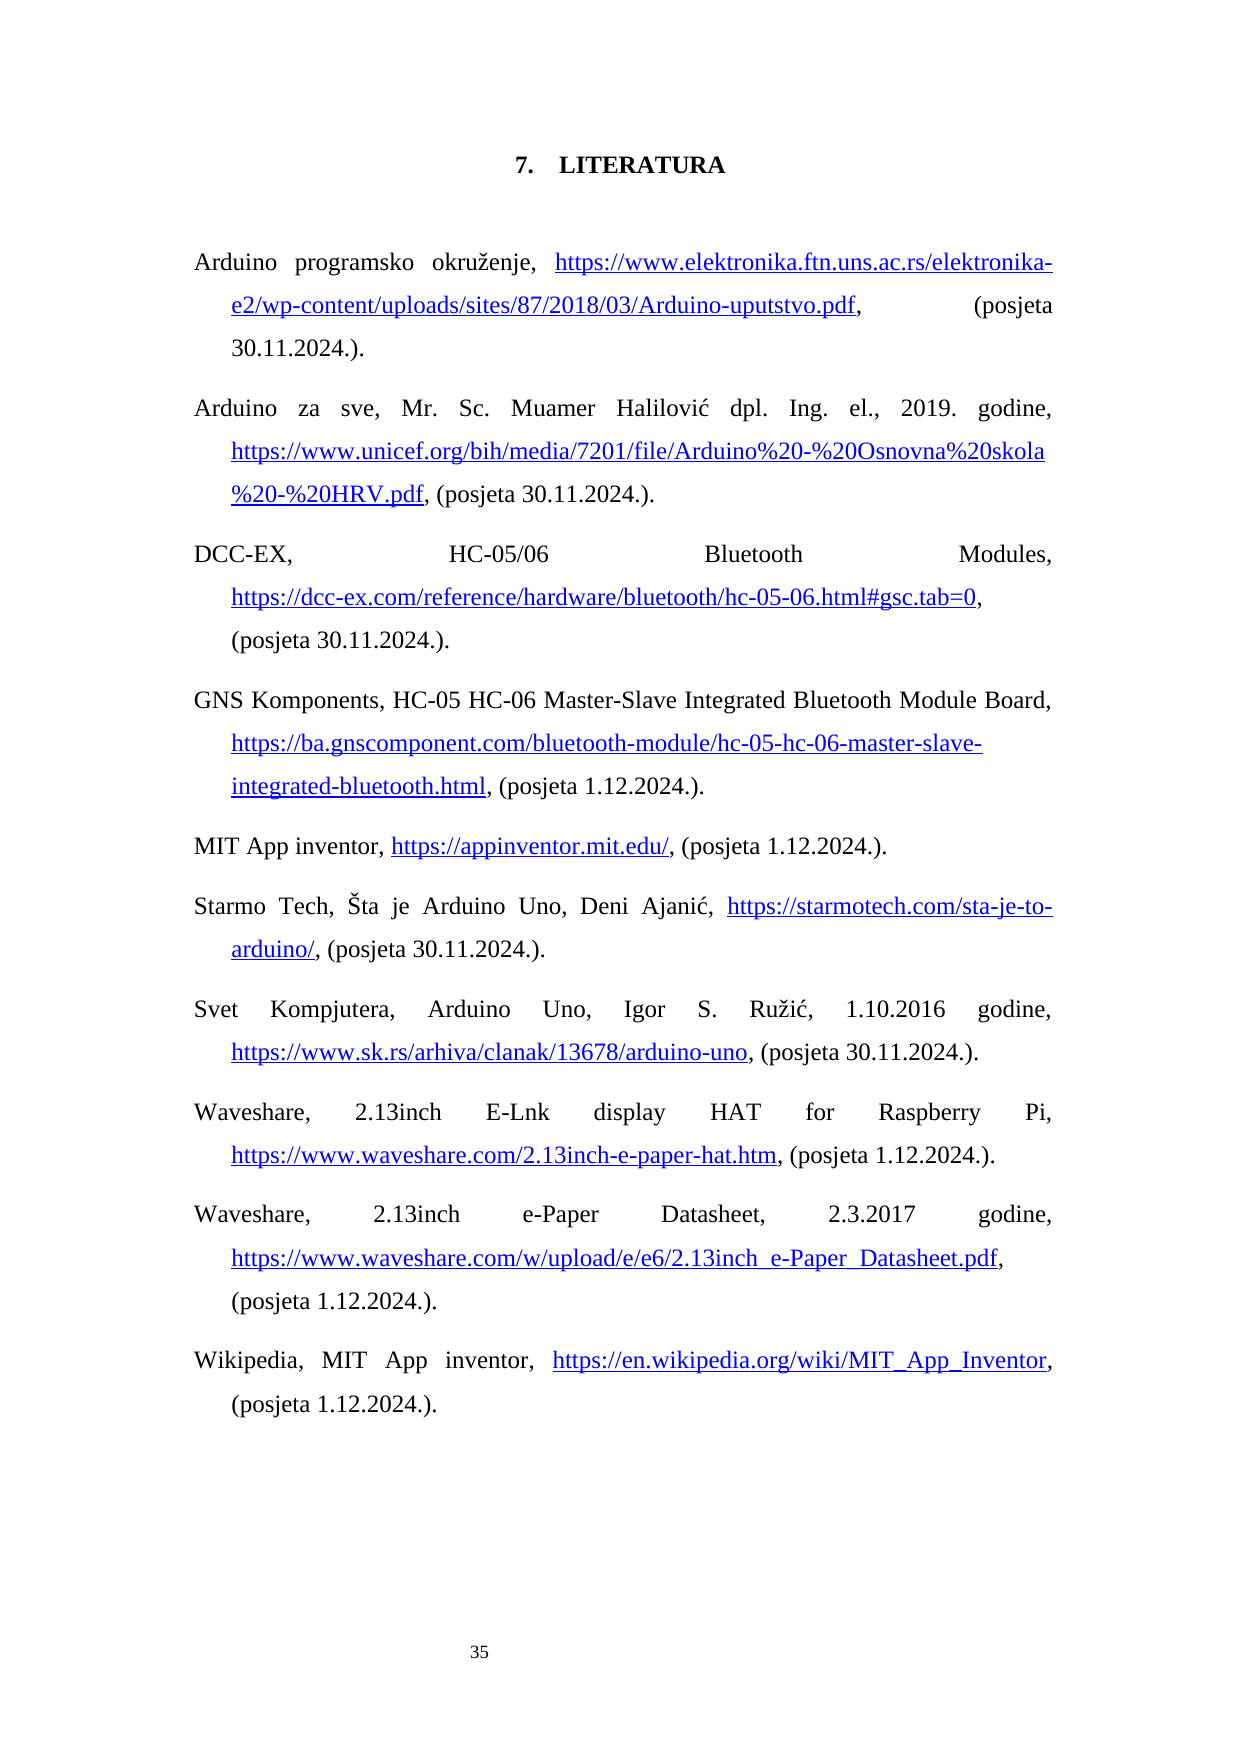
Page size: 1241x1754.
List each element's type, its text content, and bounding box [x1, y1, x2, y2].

text Wikipedia, MIT App inventor, https://en.wikipedia.org/wiki/MIT_App_Inventor, (posjeta 1.12.2024.). [194, 1346, 1053, 1417]
text Svet Kompjutera, Arduino Uno, Igor S. Ružić, 1.10.2016 godine, https://www.sk.rs/arhiva/clanak/13678/arduino-uno, (posjeta 30.11.2024.). [194, 994, 1053, 1066]
subtitle Literatura [187, 150, 1053, 179]
text Arduino programsko okruženje, https://www.elektronika.ftn.uns.ac.rs/elektronika-e2/wp-content/uploads/sites/87/2018/03/Arduino-uputstvo.pdf, (posjeta 30.11.2024.). [194, 247, 1053, 362]
text Starmo Tech, Šta je Arduino Uno, Deni Ajanić, https://starmotech.com/sta-je-to-arduino/, (posjeta 30.11.2024.). [194, 891, 1053, 963]
text DCC-EX, HC-05/06 Bluetooth Modules, https://dcc-ex.com/reference/hardware/bluetooth/hc-05-06.html#gsc.tab=0, (posjeta 30.11.2024.). [194, 539, 1053, 654]
text MIT App inventor, https://appinventor.mit.edu/, (posjeta 1.12.2024.). [194, 831, 1053, 860]
text GNS Komponents, HC-05 HC-06 Master-Slave Integrated Bluetooth Module Board, https://ba.gnscomponent.com/bluetooth-module/hc-05-hc-06-master-slave-integrated-bluetooth.html, (posjeta 1.12.2024.). [194, 685, 1053, 800]
text Waveshare, 2.13inch e-Paper Datasheet, 2.3.2017 godine, https://www.waveshare.com/w/upload/e/e6/2.13inch_e-Paper_Datasheet.pdf, (posjeta 1.12.2024.). [194, 1199, 1053, 1314]
text Waveshare, 2.13inch E-Lnk display HAT for Raspberry Pi, https://www.waveshare.com/2.13inch-e-paper-hat.htm, (posjeta 1.12.2024.). [194, 1097, 1053, 1168]
text Arduino za sve, Mr. Sc. Muamer Halilović dpl. Ing. el., 2019. godine, https://www.unicef.org/bih/media/7201/file/Arduino%20-%20Osnovna%20skola%20-%20HRV.pdf, (posjeta 30.11.2024.). [194, 393, 1053, 508]
